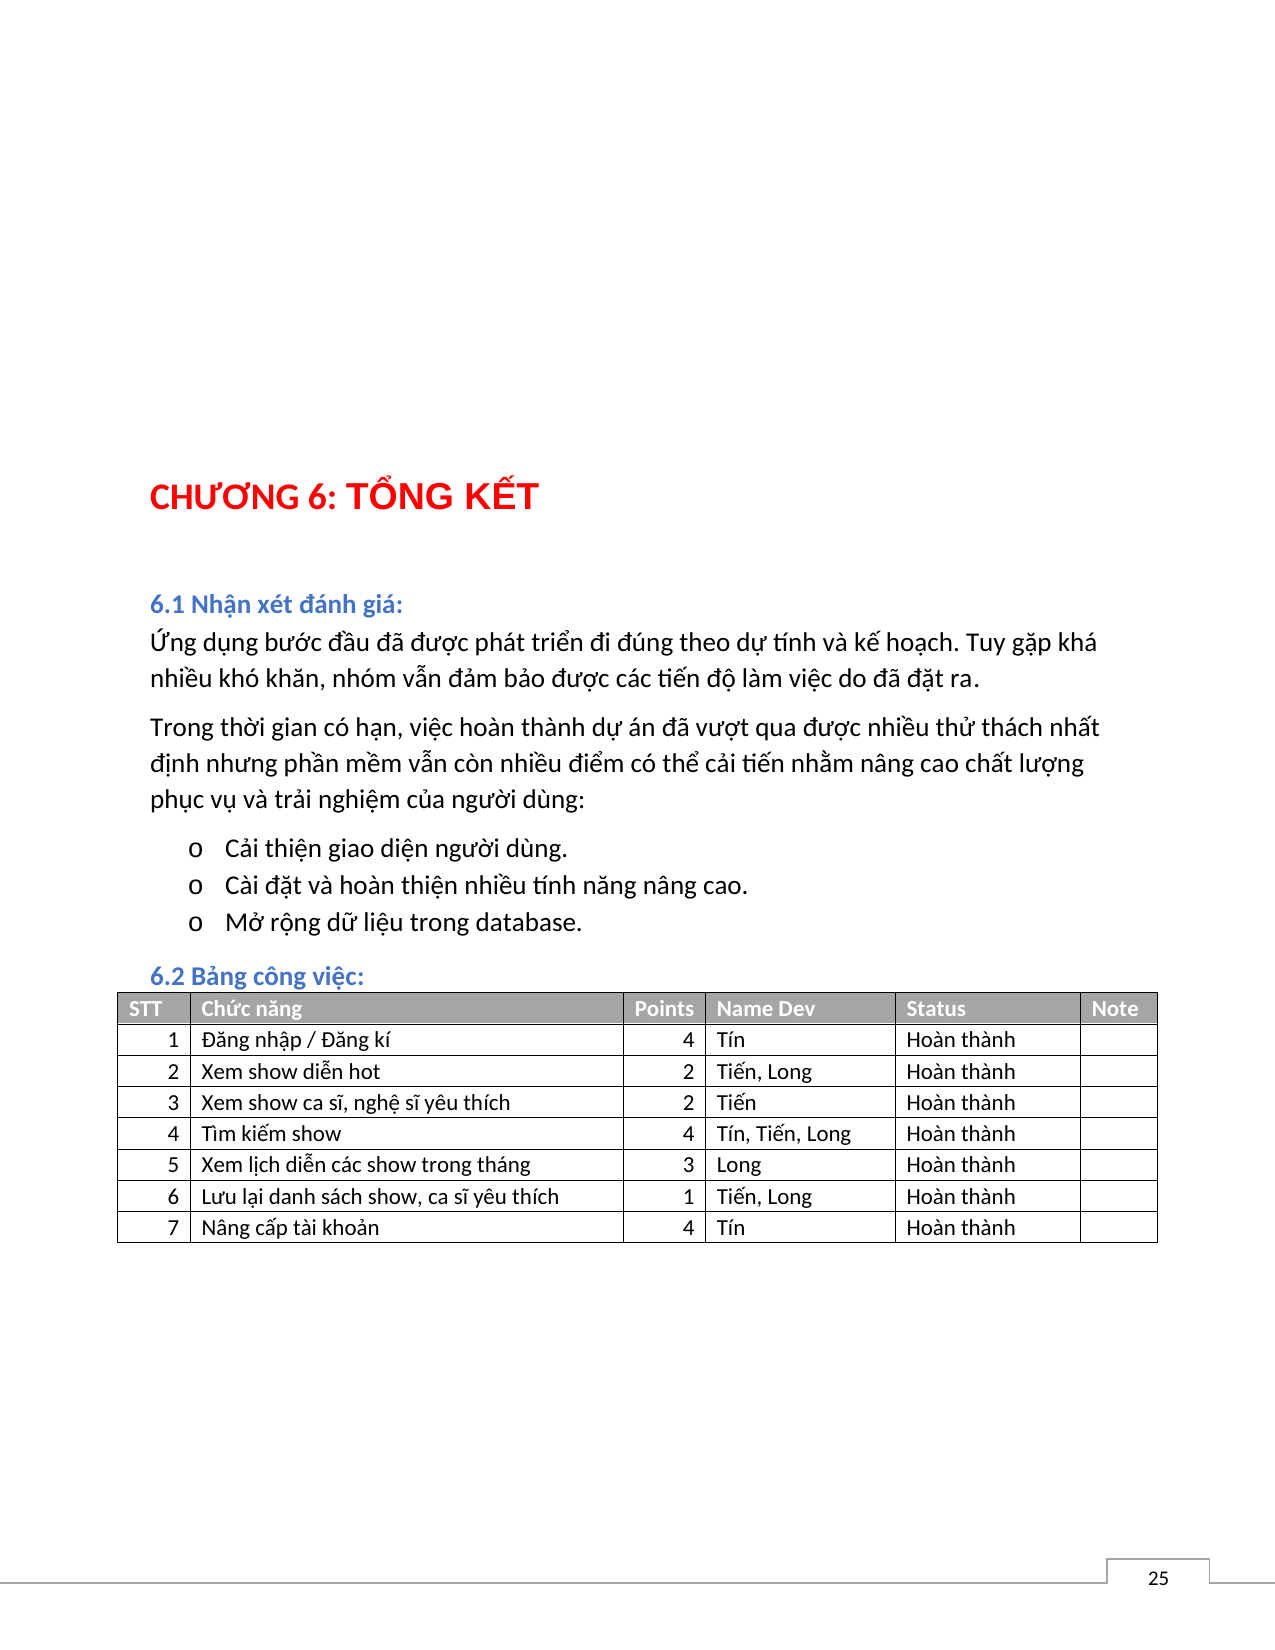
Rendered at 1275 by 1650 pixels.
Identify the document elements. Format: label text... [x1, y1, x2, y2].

table_cell [1081, 1087, 1157, 1117]
table_cell Hoàn thành [896, 1150, 1080, 1180]
list Cài đặt và hoàn thiện nhiều tính năng nâng cao. [187, 868, 1125, 903]
table_cell 1 [624, 1181, 705, 1211]
table_header Chức năng [191, 993, 623, 1023]
subtitle 6.1 Nhận xét đánh giá: [150, 587, 1125, 620]
table_cell 1 [118, 1025, 190, 1055]
table_header Note [1081, 993, 1157, 1023]
table_cell [1081, 1118, 1157, 1148]
table_cell Đăng nhập / Đăng kí [191, 1025, 623, 1055]
table_cell 6 [118, 1181, 190, 1211]
table_cell 4 [624, 1212, 705, 1242]
table_cell 2 [624, 1087, 705, 1117]
table_cell Hoàn thành [896, 1025, 1080, 1055]
table_cell Tín [706, 1212, 895, 1242]
table_cell Tiến, Long [706, 1181, 895, 1211]
table_cell Xem show ca sĩ, nghệ sĩ yêu thích [191, 1087, 623, 1117]
table_cell Long [706, 1150, 895, 1180]
table_cell Xem show diễn hot [191, 1056, 623, 1086]
table_header Name Dev [706, 993, 895, 1023]
table_cell [1081, 1150, 1157, 1180]
table_cell Hoàn thành [896, 1087, 1080, 1117]
table_cell 2 [624, 1056, 705, 1086]
table_cell Tìm kiếm show [191, 1118, 623, 1148]
text Ứng dụng bước đầu đã được phát triển đi đúng theo dự tính và kế hoạch. Tuy gặp khá nhiều khó khăn, nhóm vẫn đảm bảo được các tiến độ làm việc do đã đặt ra. [150, 625, 1125, 694]
table_cell Tiến [706, 1087, 895, 1117]
table_cell Tiến, Long [706, 1056, 895, 1086]
table_cell 5 [118, 1150, 190, 1180]
table_header STT [118, 993, 190, 1023]
subtitle 6.2 Bảng công việc: [150, 959, 1125, 992]
table_cell [1081, 1056, 1157, 1086]
table_cell [1081, 1181, 1157, 1211]
table_header Status [896, 993, 1080, 1023]
table_cell 4 [624, 1025, 705, 1055]
text Trong thời gian có hạn, việc hoàn thành dự án đã vượt qua được nhiều thử thách nhất định nhưng phần mềm vẫn còn nhiều điểm có thể cải tiến nhằm nâng cao chất lượng phục vụ và trải nghiệm của người dùng: [150, 710, 1125, 816]
table_cell 2 [118, 1056, 190, 1086]
table_cell Hoàn thành [896, 1181, 1080, 1211]
table_cell Hoàn thành [896, 1056, 1080, 1086]
table_cell Tín, Tiến, Long [706, 1118, 895, 1148]
list Cải thiện giao diện người dùng. [187, 831, 1125, 866]
table_cell Hoàn thành [896, 1118, 1080, 1148]
table_cell [1081, 1212, 1157, 1242]
table_cell 3 [118, 1087, 190, 1117]
table_cell Lưu lại danh sách show, ca sĩ yêu thích [191, 1181, 623, 1211]
table_cell 4 [118, 1118, 190, 1148]
table_cell 4 [624, 1118, 705, 1148]
table_cell [1081, 1025, 1157, 1055]
list Mở rộng dữ liệu trong database. [187, 906, 1125, 940]
table_cell 3 [624, 1150, 705, 1180]
table_cell Tín [706, 1025, 895, 1055]
table_cell Hoàn thành [896, 1212, 1080, 1242]
table_cell Xem lịch diễn các show trong tháng [191, 1150, 623, 1180]
subtitle CHƯƠNG 6: TỔNG KẾT [150, 473, 1125, 519]
table_cell 7 [118, 1212, 190, 1242]
table_header Points [624, 993, 705, 1023]
table_cell Nâng cấp tài khoản [191, 1212, 623, 1242]
